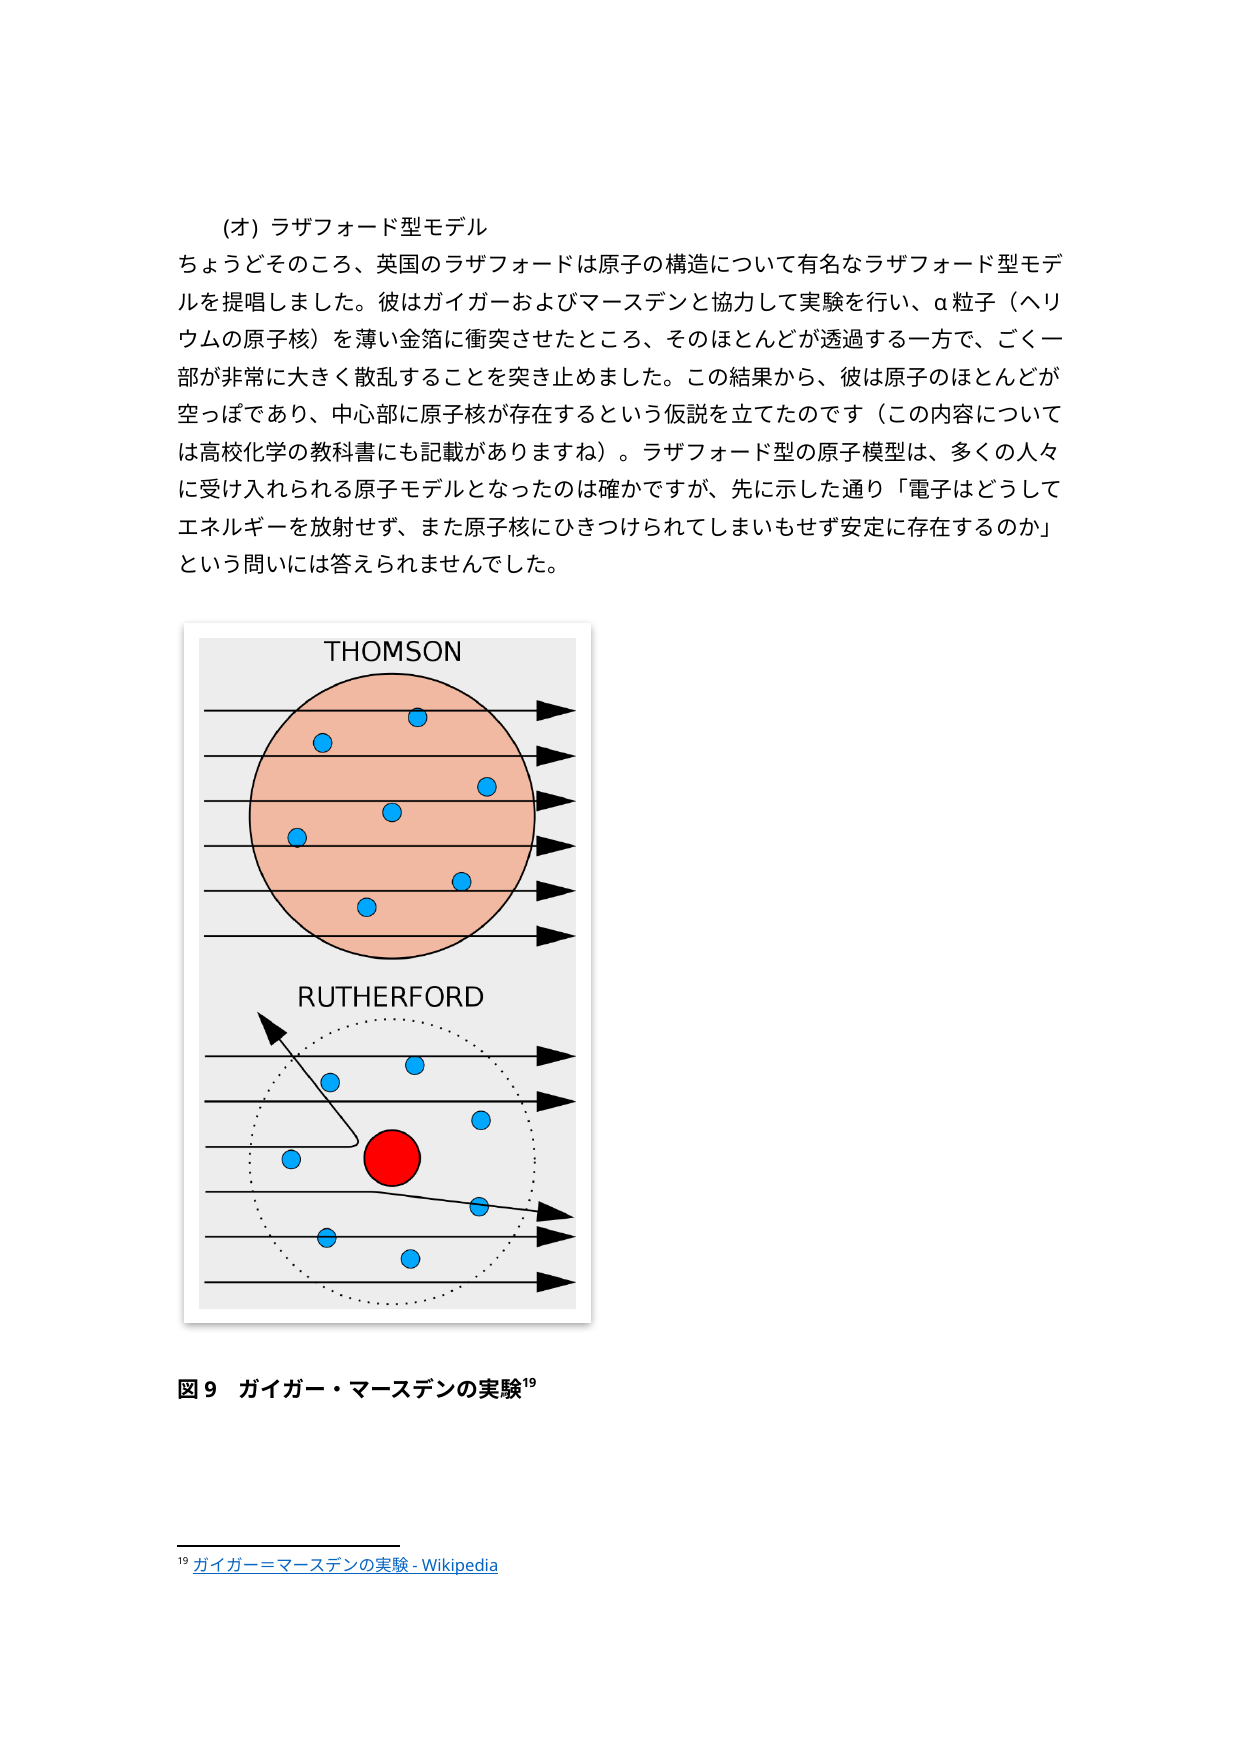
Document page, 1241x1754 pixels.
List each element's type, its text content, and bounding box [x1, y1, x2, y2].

picture [199, 638, 576, 1309]
text 図 9 ガイガー・マースデンの実験 [177, 1369, 1063, 1407]
list ラザフォード型モデル [223, 207, 1063, 244]
text ちょうどそのころ、英国のラザフォードは原子の構造について有名なラザフォード型モデルを提唱しました。彼はガイガーおよびマースデンと協力して実験を行い、α粒子（ヘリウムの原子核）を薄い金箔に衝突させたところ、そのほとんどが透過する一方で、ごく一部が非常に大きく散乱することを突き止めました。この結果から、彼は原子のほとんどが空っぽであり、中心部に原子核が存在するという仮説を立てたのです（この内容については高校化学の教科書にも記載がありますね）。ラザフォード型の原子模型は、多くの人々に受け入れられる原子モデルとなったのは確かですが、先に示した通り「電子はどうしてエネルギーを放射せず、また原子核にひきつけられてしまいもせず安定に存在するのか」という問いには答えられませんでした。 [177, 244, 1063, 582]
